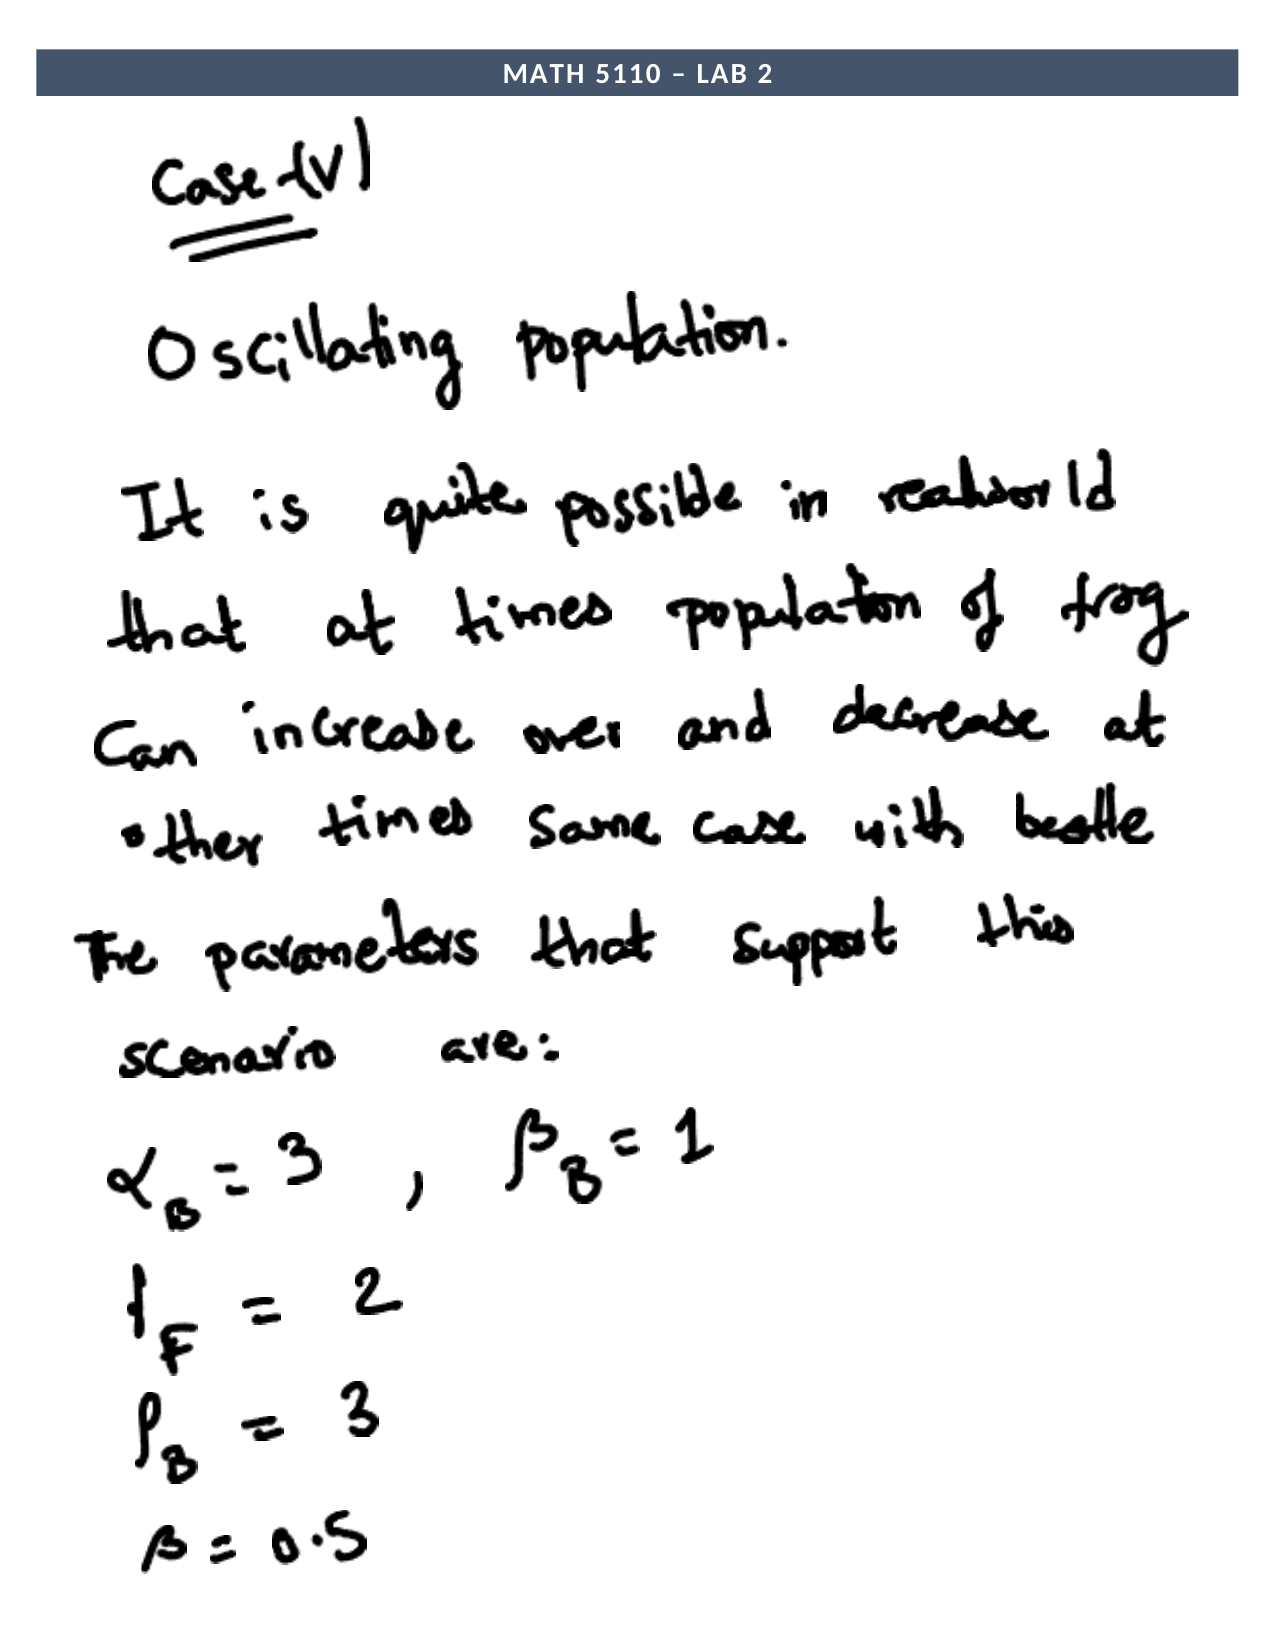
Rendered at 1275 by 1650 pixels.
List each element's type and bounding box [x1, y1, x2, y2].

picture [121, 809, 263, 868]
picture [555, 463, 742, 547]
picture [119, 1026, 336, 1078]
picture [455, 586, 612, 646]
picture [127, 1263, 198, 1376]
picture [107, 590, 246, 656]
picture [1061, 571, 1189, 667]
picture [516, 291, 789, 392]
picture [340, 1381, 379, 1437]
picture [121, 477, 204, 541]
picture [961, 568, 1004, 652]
picture [107, 1147, 249, 1232]
picture [678, 687, 771, 750]
picture [780, 480, 827, 522]
picture [272, 1510, 367, 1565]
picture [530, 907, 657, 969]
picture [441, 1030, 559, 1063]
picture [148, 301, 463, 410]
picture [241, 1416, 284, 1441]
picture [242, 1297, 281, 1325]
picture [210, 1535, 236, 1564]
picture [733, 895, 897, 986]
picture [242, 701, 475, 754]
picture [94, 720, 197, 771]
picture [693, 810, 806, 844]
picture [73, 930, 158, 983]
picture [384, 462, 527, 554]
picture [1104, 689, 1166, 747]
picture [833, 684, 1049, 742]
picture [318, 795, 500, 846]
picture [253, 489, 309, 534]
picture [529, 804, 661, 849]
picture [666, 563, 921, 650]
picture [505, 1108, 640, 1204]
picture [327, 589, 395, 655]
picture [355, 1267, 403, 1315]
picture [878, 448, 1116, 514]
picture [674, 1107, 714, 1164]
picture [140, 1525, 187, 1574]
picture [855, 786, 964, 848]
picture [278, 1132, 322, 1185]
picture [1016, 782, 1169, 844]
picture [135, 1392, 198, 1484]
picture [406, 1171, 423, 1211]
picture [977, 892, 1074, 947]
picture [523, 716, 620, 754]
picture [152, 116, 370, 262]
picture [205, 898, 479, 992]
